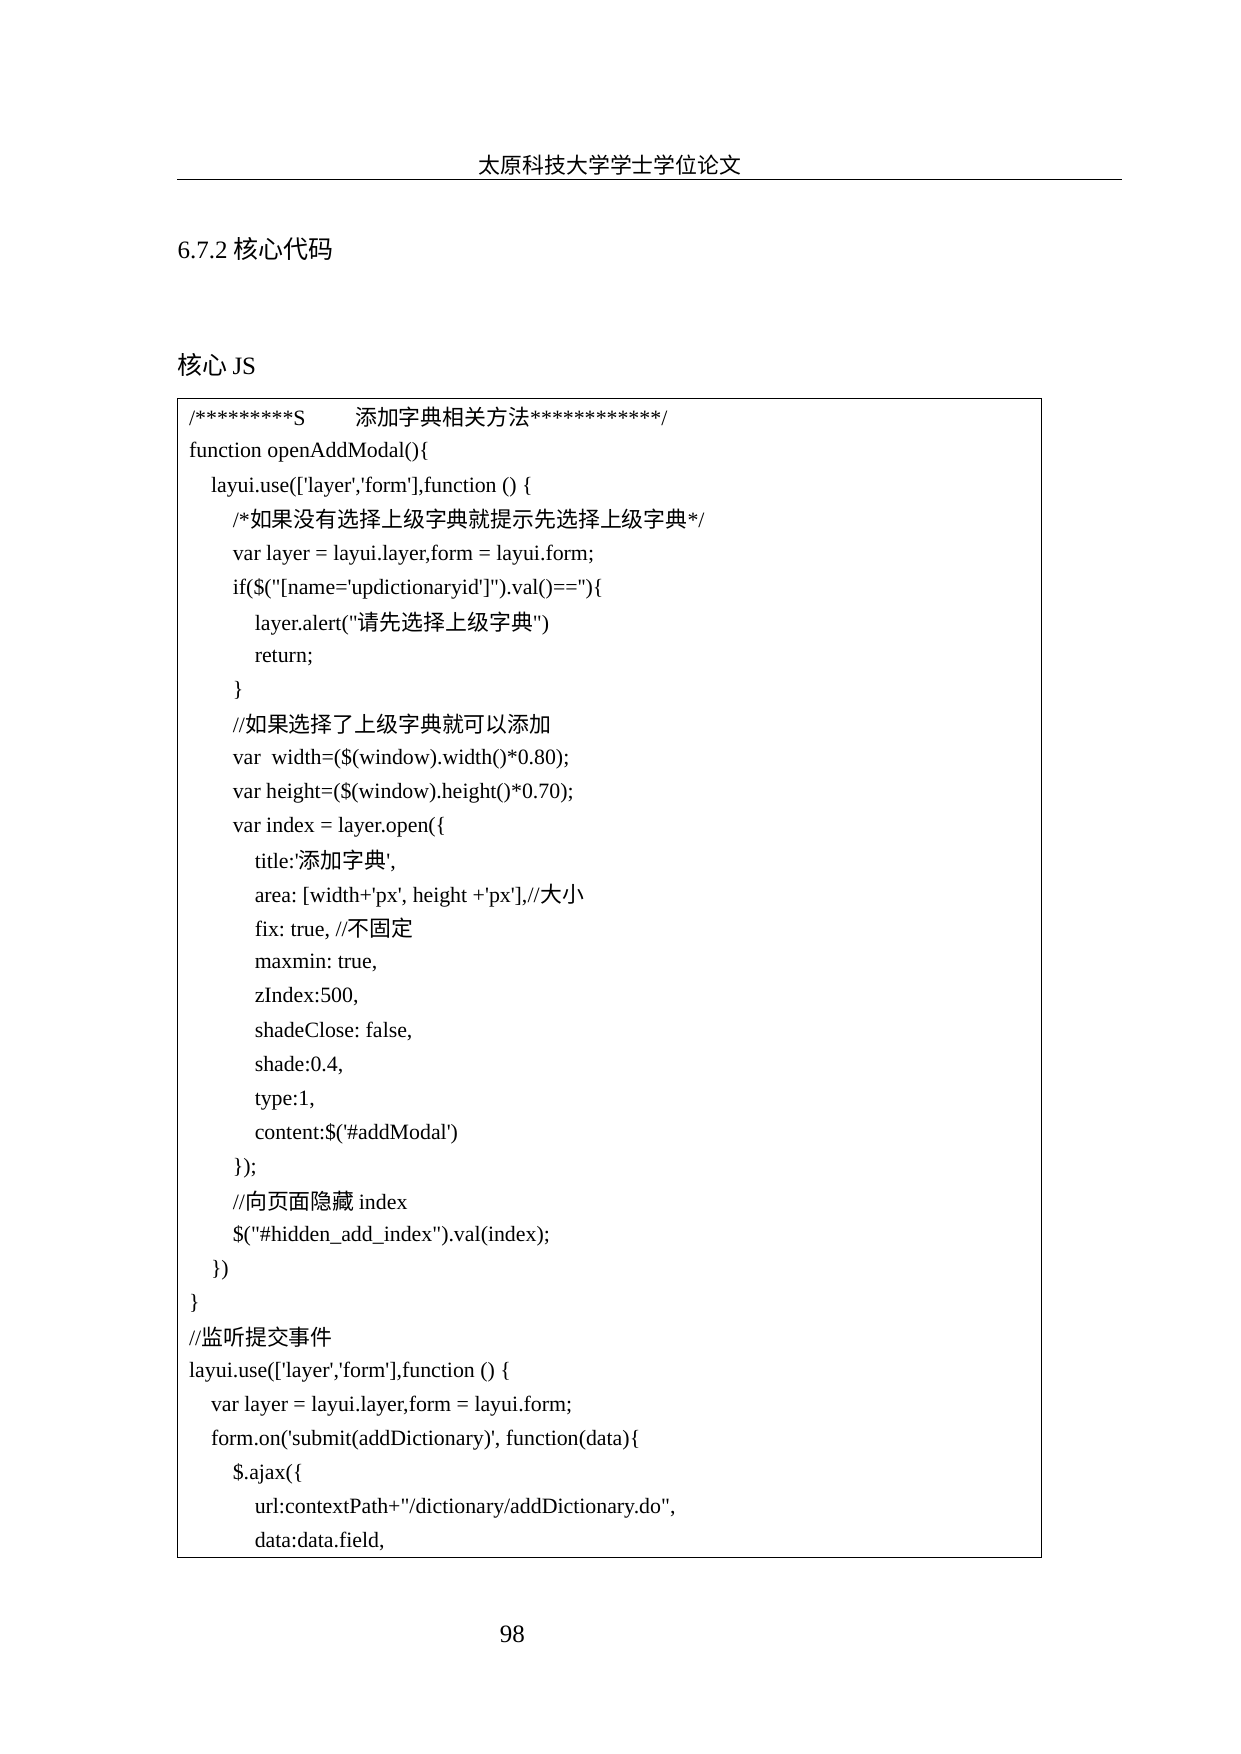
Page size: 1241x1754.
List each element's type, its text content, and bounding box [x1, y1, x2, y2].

text 核心JS [177, 330, 1122, 398]
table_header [178, 399, 1041, 1557]
subtitle 6.7.2 核心代码 [177, 213, 1122, 282]
